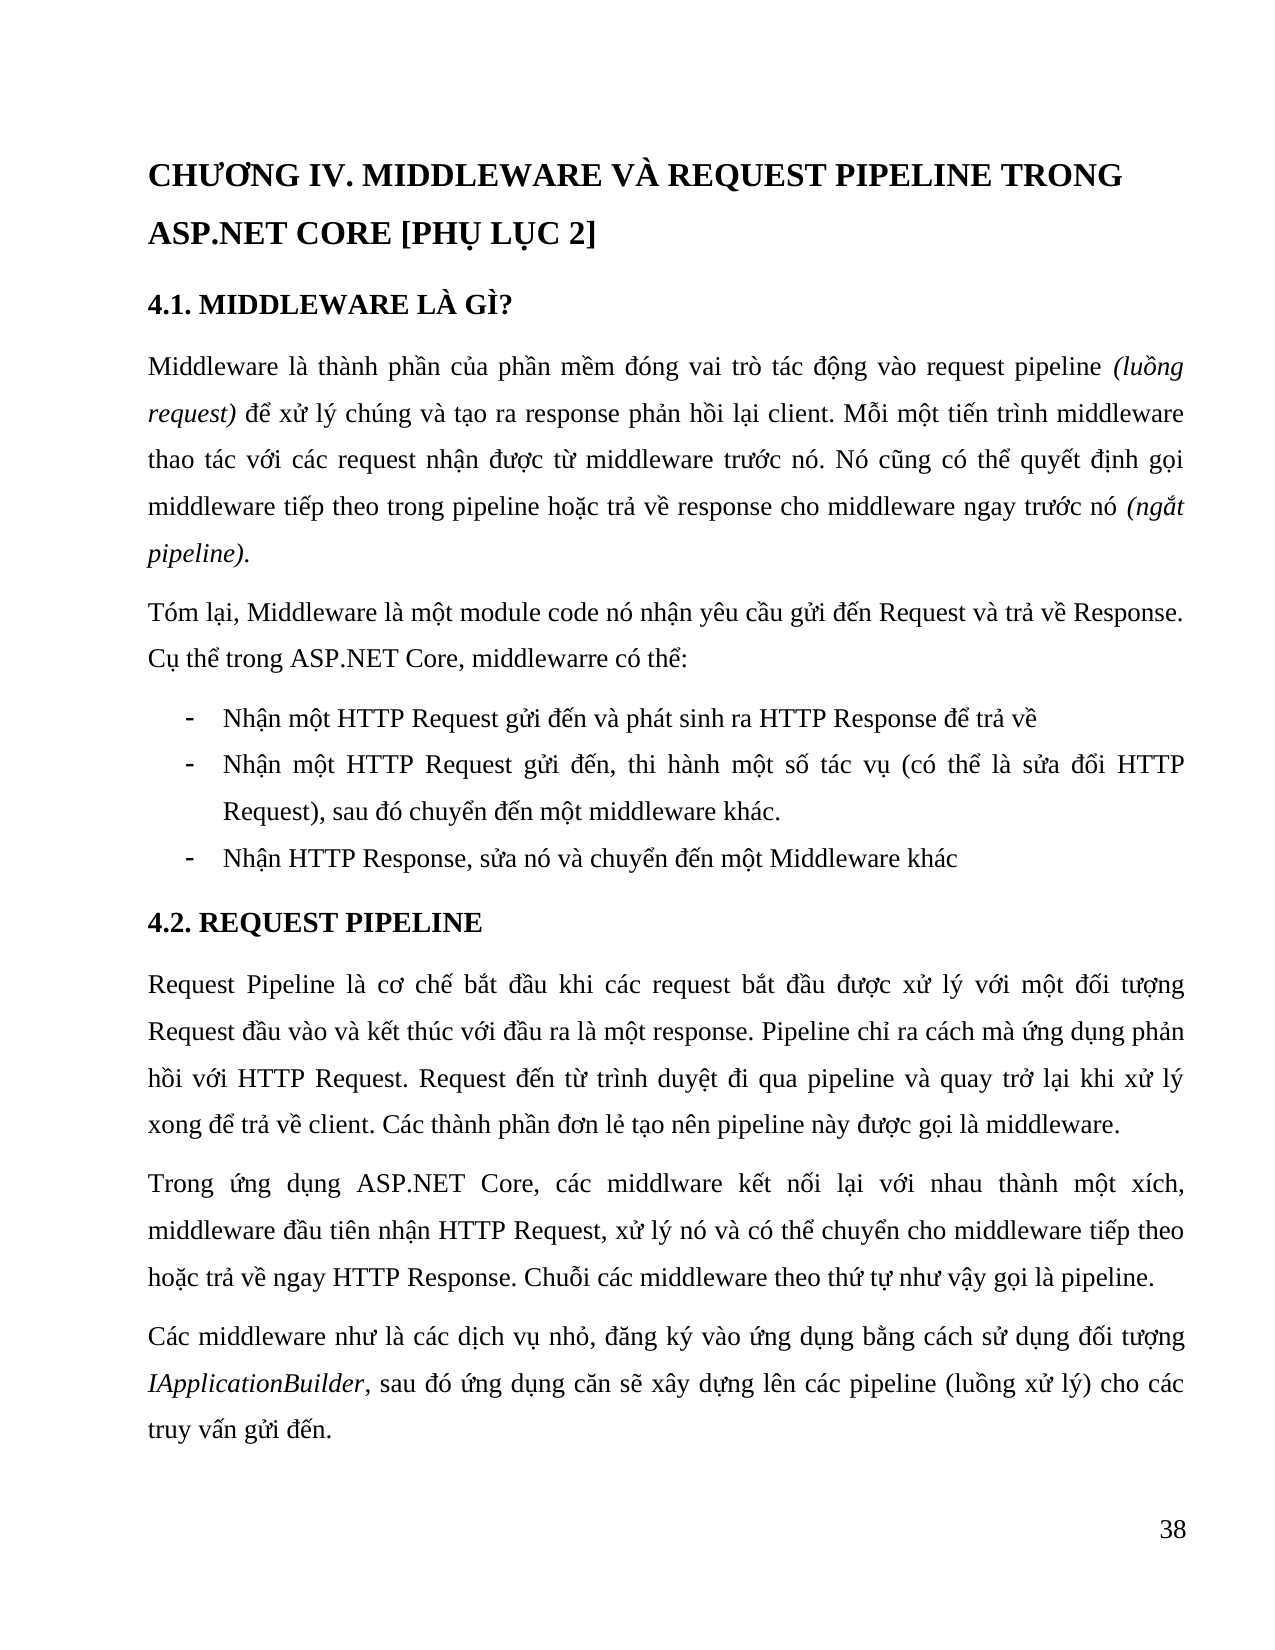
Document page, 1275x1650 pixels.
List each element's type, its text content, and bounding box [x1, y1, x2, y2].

list Nhận một HTTP Request gửi đến và phát sinh ra HTTP Response để trả về [185, 702, 1186, 733]
text Request Pipeline là cơ chế bắt đầu khi các request bắt đầu được xử lý với một đối tượng Request đầu vào và kết thúc với đầu ra là một response. Pipeline chỉ ra cách mà ứng dụng phản hồi với HTTP Request. Request đến từ trình duyệt đi qua pipeline và quay trở lại khi xử lý xong để trả về client. Các thành phần đơn lẻ tạo nên pipeline này được gọi là middleware. [148, 968, 1186, 1139]
text Tóm lại, Middleware là một module code nó nhận yêu cầu gửi đến Request và trả về Response. Cụ thể trong ASP.NET Core, middlewarre có thể: [148, 596, 1186, 674]
text Middleware là thành phần của phần mềm đóng vai trò tác động vào request pipeline (luồng request) để xử lý chúng và tạo ra response phản hồi lại client. Mỗi một tiến trình middleware thao tác với các request nhận được từ middleware trước nó. Nó cũng có thể quyết định gọi middleware tiếp theo trong pipeline hoặc trả về response cho middleware ngay trước nó (ngắt pipeline). [148, 350, 1186, 568]
text Các middleware như là các dịch vụ nhỏ, đăng ký vào ứng dụng bằng cách sử dụng đối tượng IApplicationBuilder, sau đó ứng dụng căn sẽ xây dựng lên các pipeline (luồng xử lý) cho các truy vấn gửi đến. [148, 1320, 1186, 1444]
list Nhận HTTP Response, sửa nó và chuyển đến một Middleware khác [185, 842, 1186, 873]
text Trong ứng dụng ASP.NET Core, các middlware kết nối lại với nhau thành một xích, middleware đầu tiên nhận HTTP Request, xử lý nó và có thể chuyển cho middleware tiếp theo hoặc trả về ngay HTTP Response. Chuỗi các middleware theo thứ tự như vậy gọi là pipeline. [148, 1168, 1186, 1292]
subtitle 4.1. Middleware là gì? [148, 287, 1186, 321]
list Nhận một HTTP Request gửi đến, thi hành một số tác vụ (có thể là sửa đổi HTTP Request), sau đó chuyển đến một middleware khác. [185, 749, 1186, 827]
subtitle 4.2. Request Pipeline [148, 906, 1186, 939]
subtitle Chương IV. Middleware và Request Pipeline trong ASP.NET Core [Phụ lục 2] [148, 156, 1186, 251]
